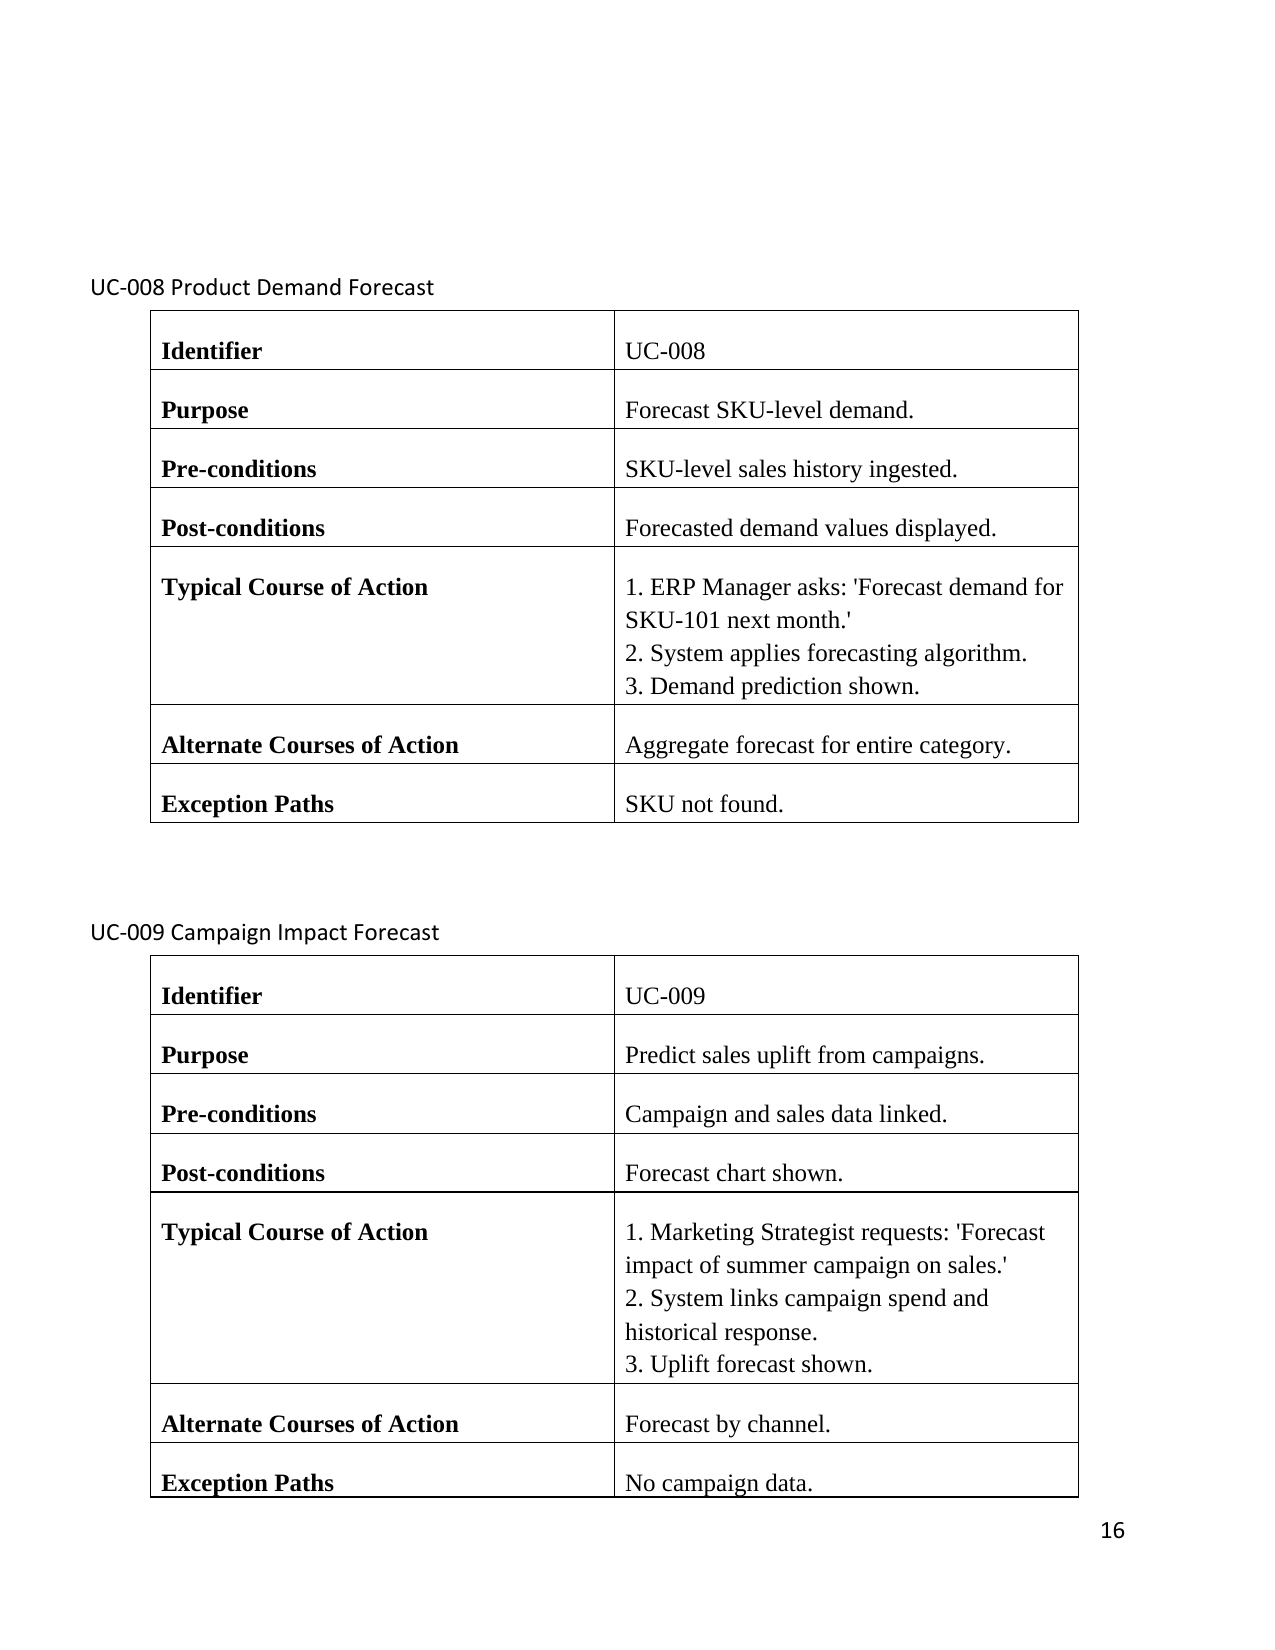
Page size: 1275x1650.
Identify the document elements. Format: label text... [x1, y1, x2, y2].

table_cell No campaign data. [615, 1443, 1078, 1496]
table_cell Predict sales uplift from campaigns. [615, 1015, 1078, 1073]
table_cell Pre-conditions [151, 1074, 614, 1132]
table_cell Forecasted demand values displayed. [615, 488, 1078, 546]
table_cell Exception Paths [151, 1443, 614, 1496]
table_cell 1. Marketing Strategist requests: 'Forecast impact of summer campaign on sales.' 2. System links campaign spend and historical response. 3. Uplift forecast shown. [615, 1193, 1078, 1383]
table_cell Alternate Courses of Action [151, 705, 614, 763]
table_header UC-008 [615, 311, 1078, 369]
table_cell Forecast by channel. [615, 1384, 1078, 1442]
table_cell Campaign and sales data linked. [615, 1074, 1078, 1132]
table_header UC-009 [615, 956, 1078, 1014]
table_cell Pre-conditions [151, 429, 614, 487]
table_header Identifier [151, 311, 614, 369]
subtitle UC-009 Campaign Impact Forecast [90, 916, 1125, 947]
table_cell Post-conditions [151, 1134, 614, 1191]
table_cell Forecast SKU-level demand. [615, 370, 1078, 428]
table_cell SKU not found. [615, 764, 1078, 822]
table_cell Purpose [151, 370, 614, 428]
table_cell Typical Course of Action [151, 1193, 614, 1383]
subtitle UC-008 Product Demand Forecast [90, 271, 1125, 301]
table_cell Post-conditions [151, 488, 614, 546]
table_cell Alternate Courses of Action [151, 1384, 614, 1442]
table_cell Typical Course of Action [151, 547, 614, 704]
table_cell Exception Paths [151, 764, 614, 822]
table_cell Purpose [151, 1015, 614, 1073]
table_cell SKU-level sales history ingested. [615, 429, 1078, 487]
table_cell Aggregate forecast for entire category. [615, 705, 1078, 763]
table_header Identifier [151, 956, 614, 1014]
table_cell Forecast chart shown. [615, 1134, 1078, 1191]
table_cell 1. ERP Manager asks: 'Forecast demand for SKU-101 next month.' 2. System applies forecasting algorithm. 3. Demand prediction shown. [615, 547, 1078, 704]
